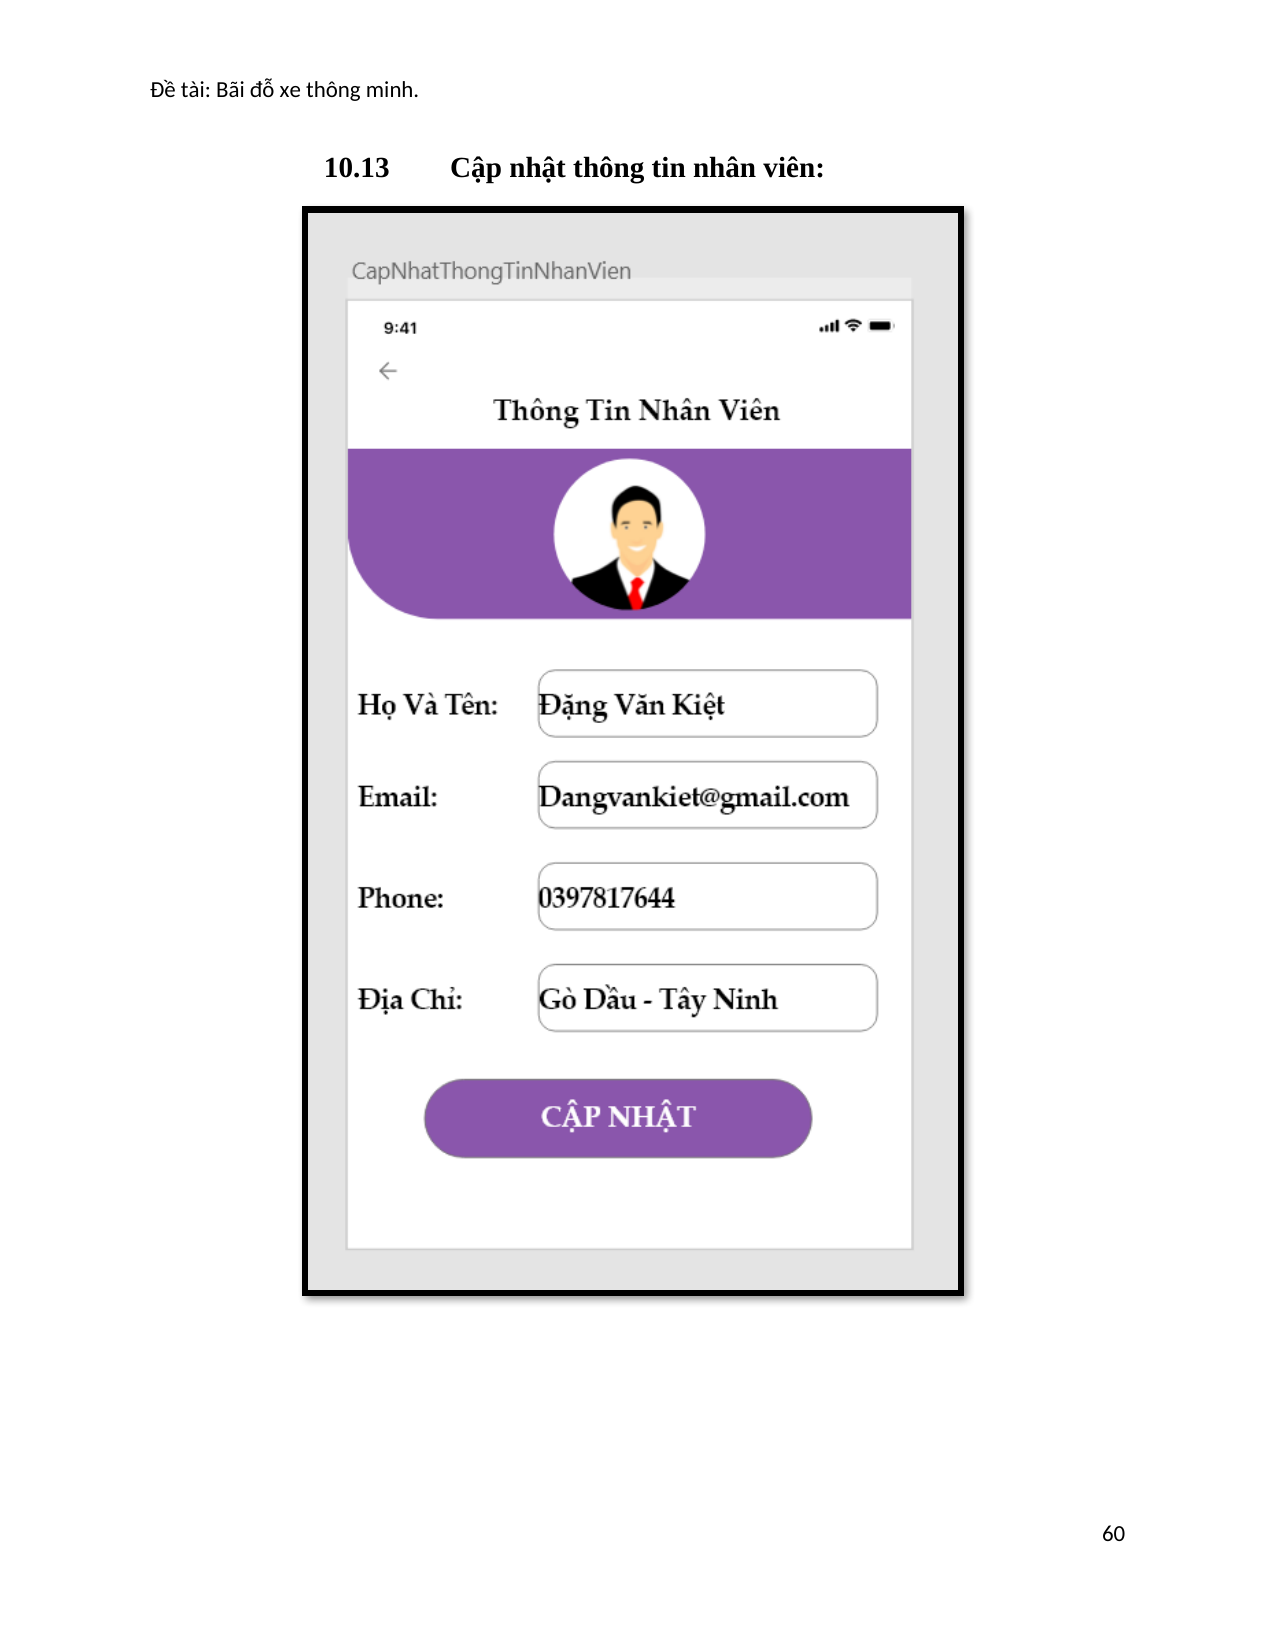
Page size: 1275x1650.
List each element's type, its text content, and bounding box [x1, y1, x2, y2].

text Cập nhật thông tin nhân viên: [300, 150, 1125, 183]
picture [308, 213, 958, 1290]
